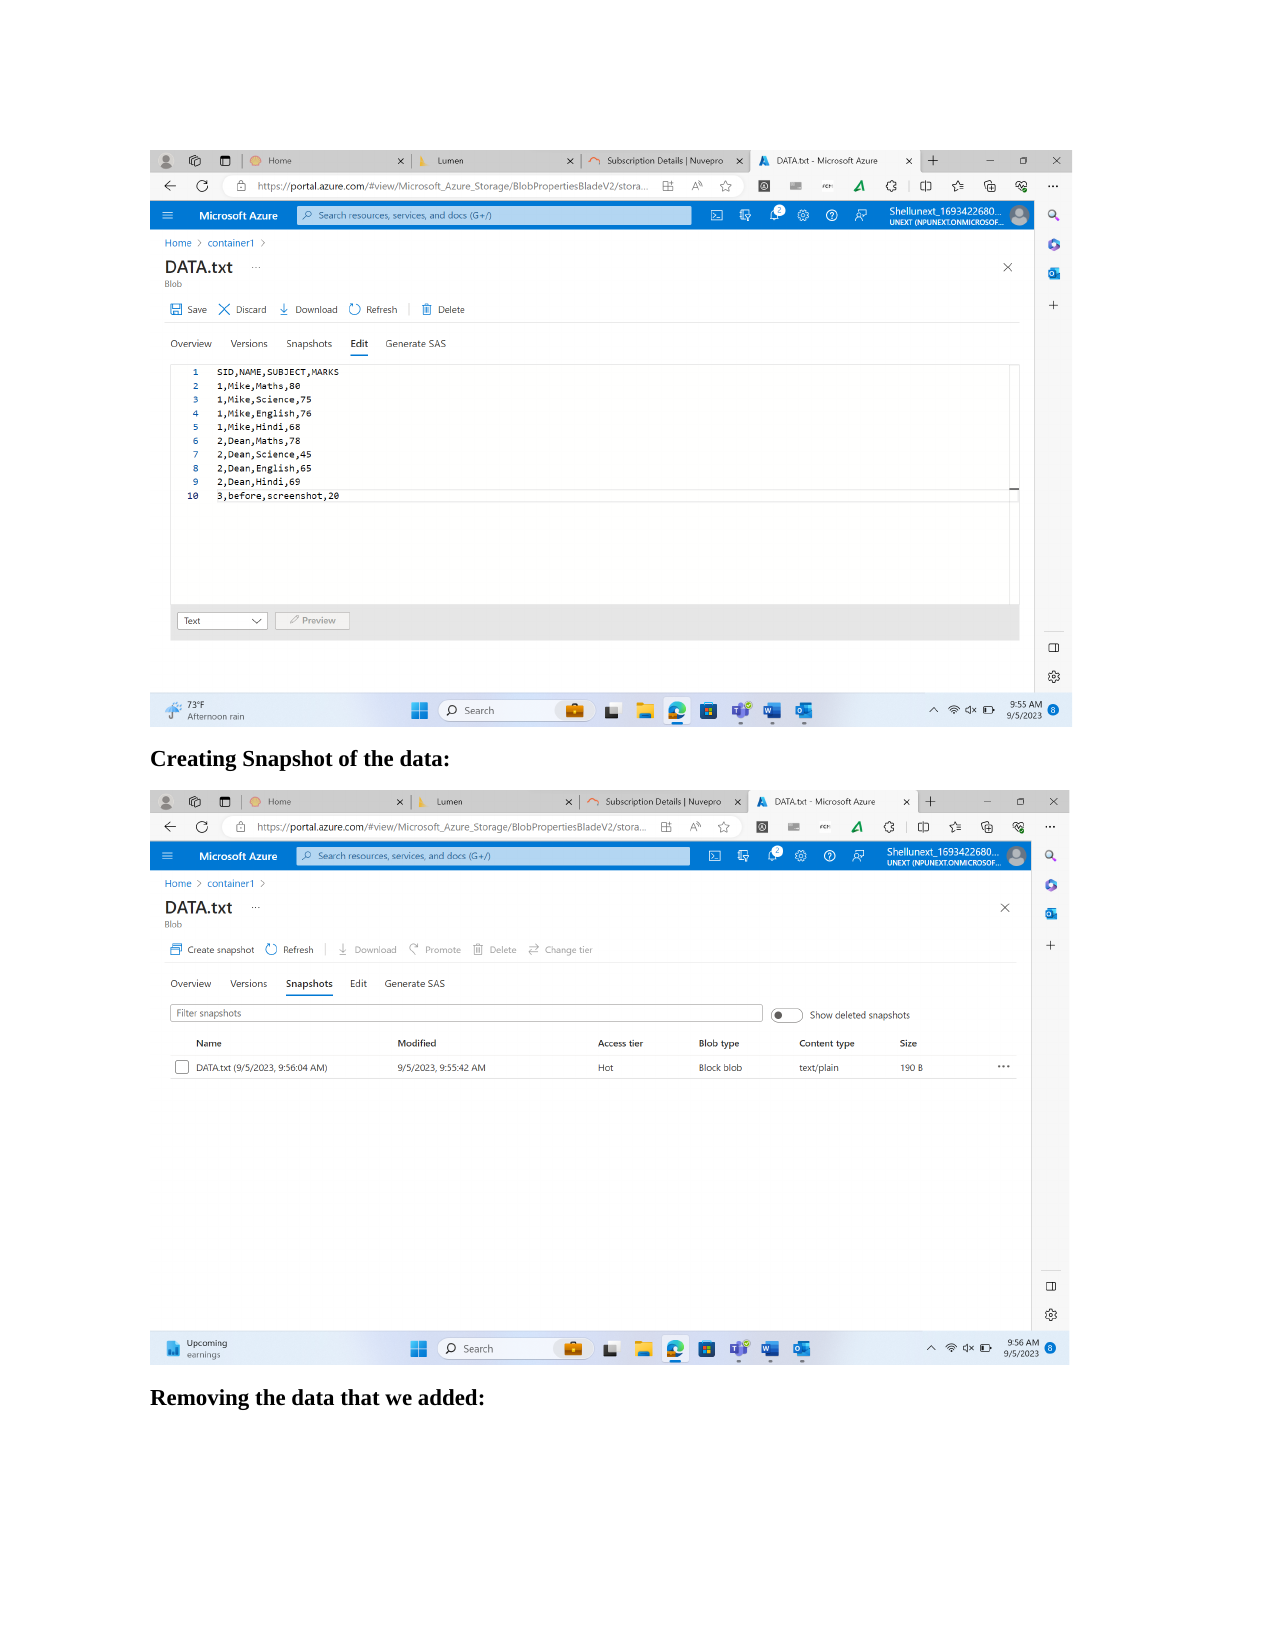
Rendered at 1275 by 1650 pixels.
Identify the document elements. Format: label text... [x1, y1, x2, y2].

text Removing the data that we added: [150, 1384, 1125, 1410]
text Creating Snapshot of the data: [150, 745, 1125, 772]
picture [150, 150, 1073, 727]
picture [150, 790, 1070, 1365]
